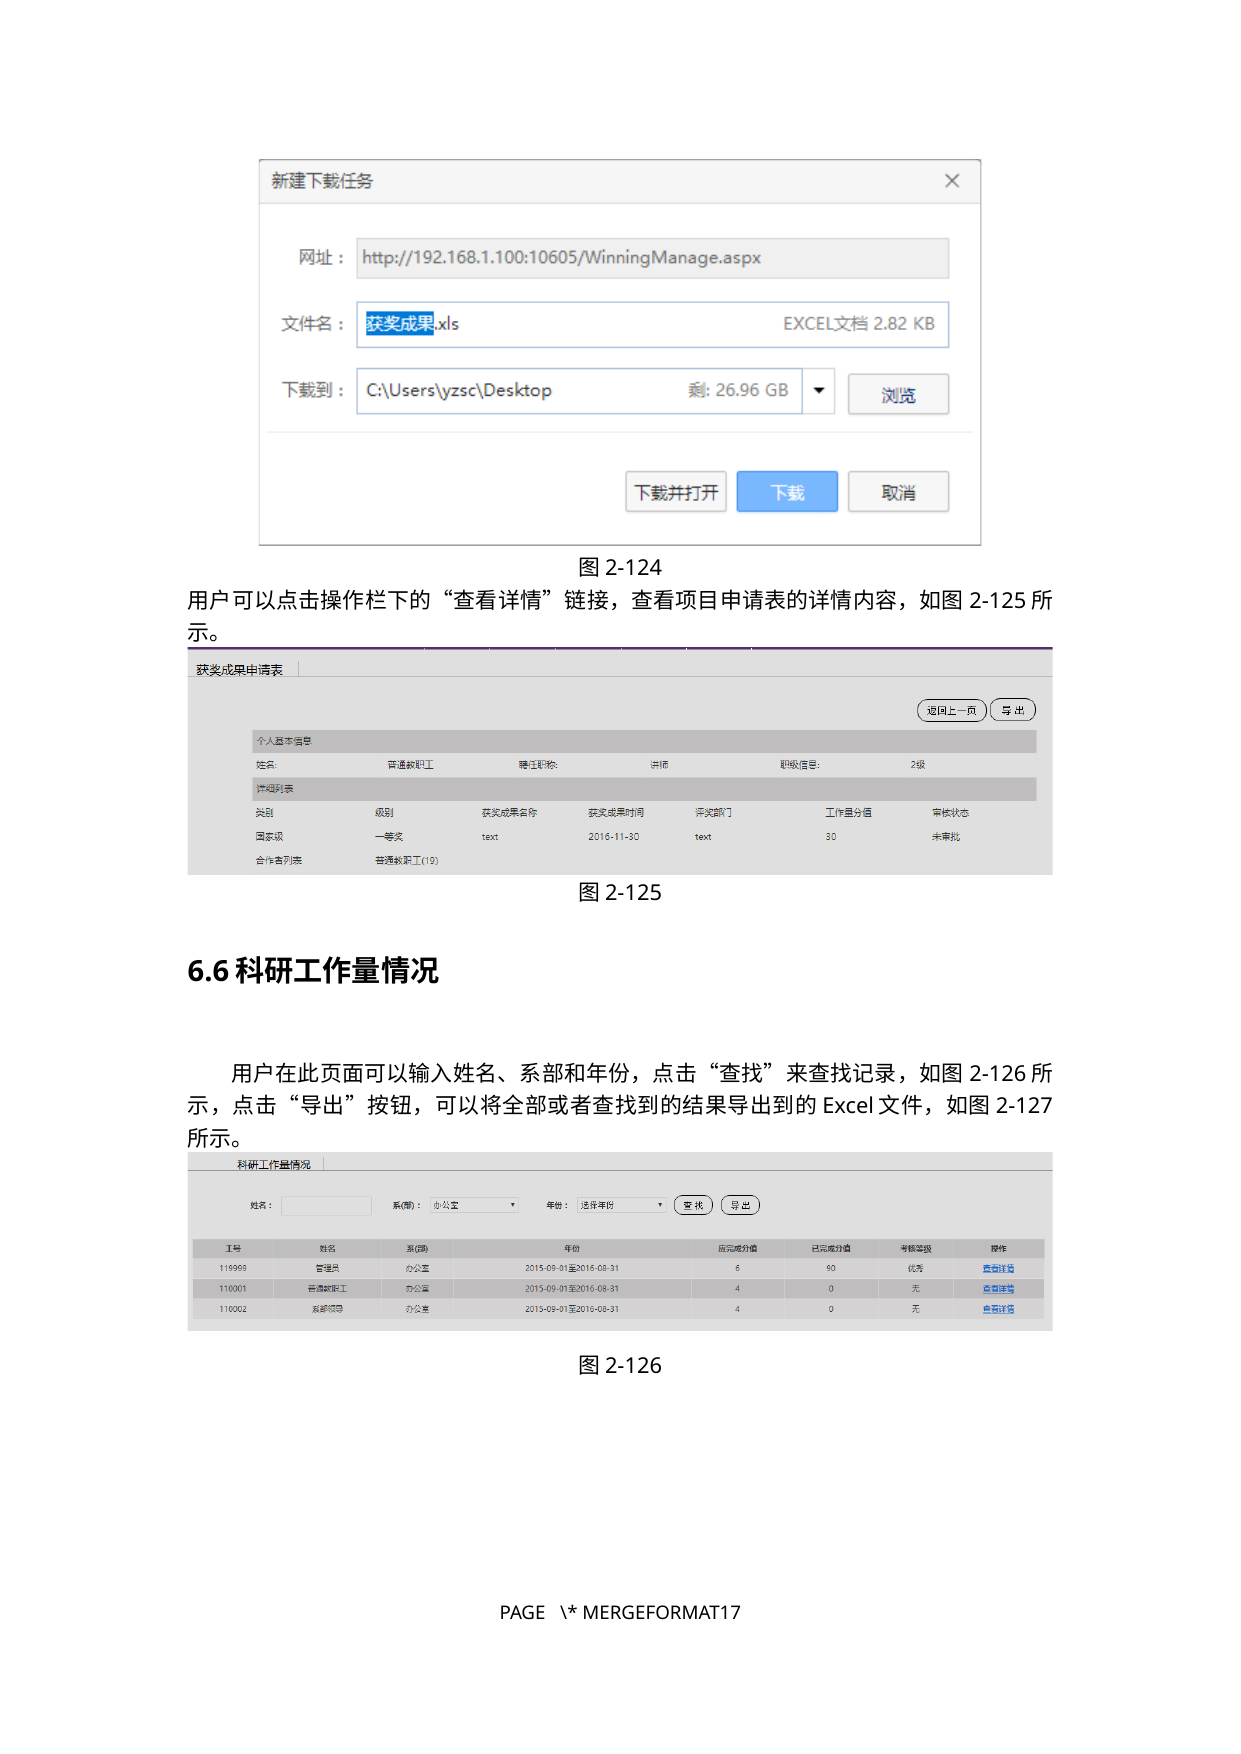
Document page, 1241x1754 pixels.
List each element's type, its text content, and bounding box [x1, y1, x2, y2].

picture [258, 159, 982, 546]
picture [187, 647, 1053, 875]
text 图2-125 [187, 875, 1053, 907]
text 用户可以点击操作栏下的“查看详情”链接，查看项目申请表的详情内容，如图2-125所示。 [187, 582, 1053, 647]
subtitle 6.6科研工作量情况 [187, 936, 1053, 1001]
text 用户在此页面可以输入姓名、系部和年份，点击“查找”来查找记录，如图2-126所示，点击“导出”按钮，可以将全部或者查找到的结果导出到的Excel文件，如图2-127所示。 [187, 1055, 1053, 1152]
text 图2-124 [187, 550, 1053, 582]
text 图2-126 [187, 1348, 1053, 1380]
picture [187, 1152, 1053, 1331]
